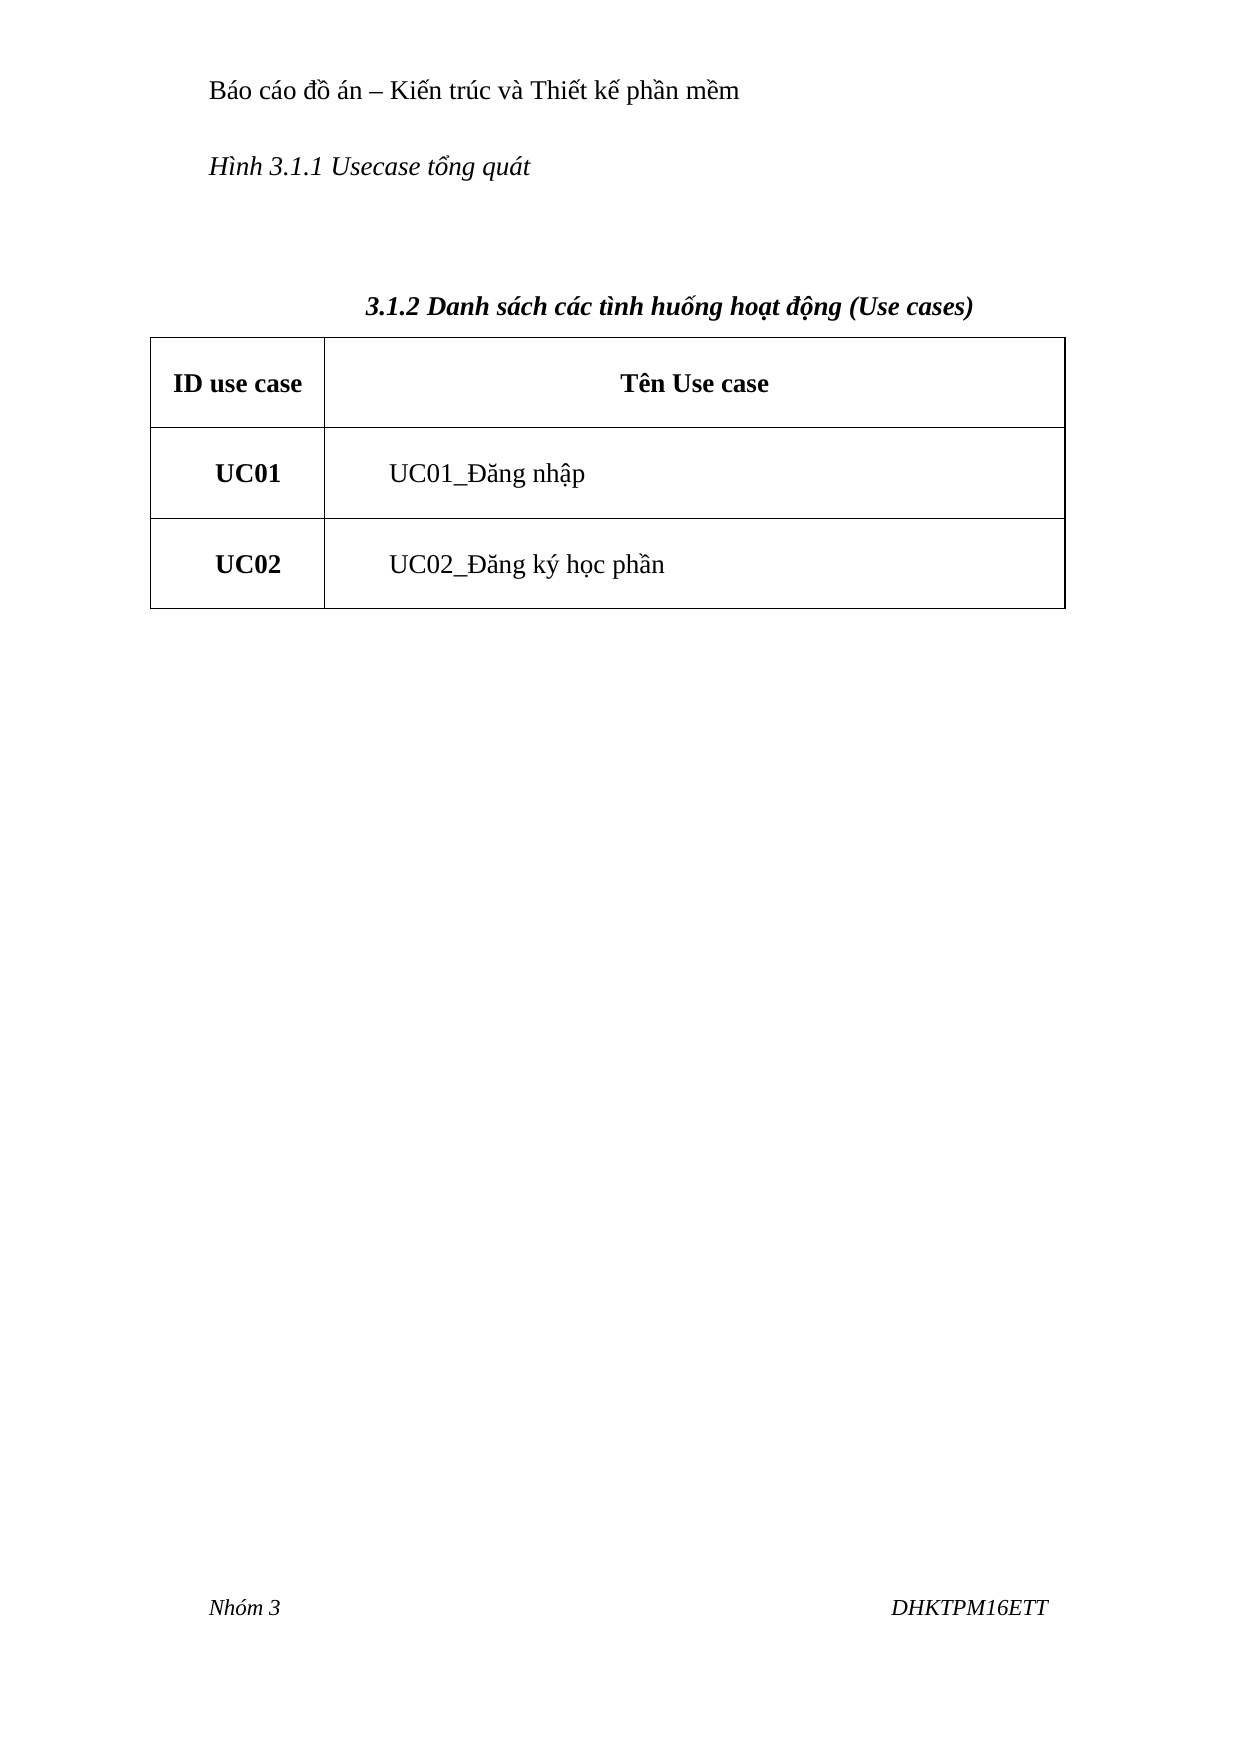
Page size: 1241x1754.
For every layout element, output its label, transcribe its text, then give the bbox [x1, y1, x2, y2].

table_cell UC02_Đăng ký học phần [325, 519, 1064, 608]
subtitle Danh sách các tình huống hoạt động (Use cases) [366, 290, 1090, 321]
table_cell UC02 [151, 519, 324, 608]
text Hình 3.1.1 Usecase tổng quát [208, 150, 1090, 181]
table_cell UC01 [151, 428, 324, 518]
table_header Tên Use case [325, 338, 1064, 427]
table_header ID use case [151, 338, 324, 427]
table_cell UC01_Đăng nhập [325, 428, 1064, 518]
